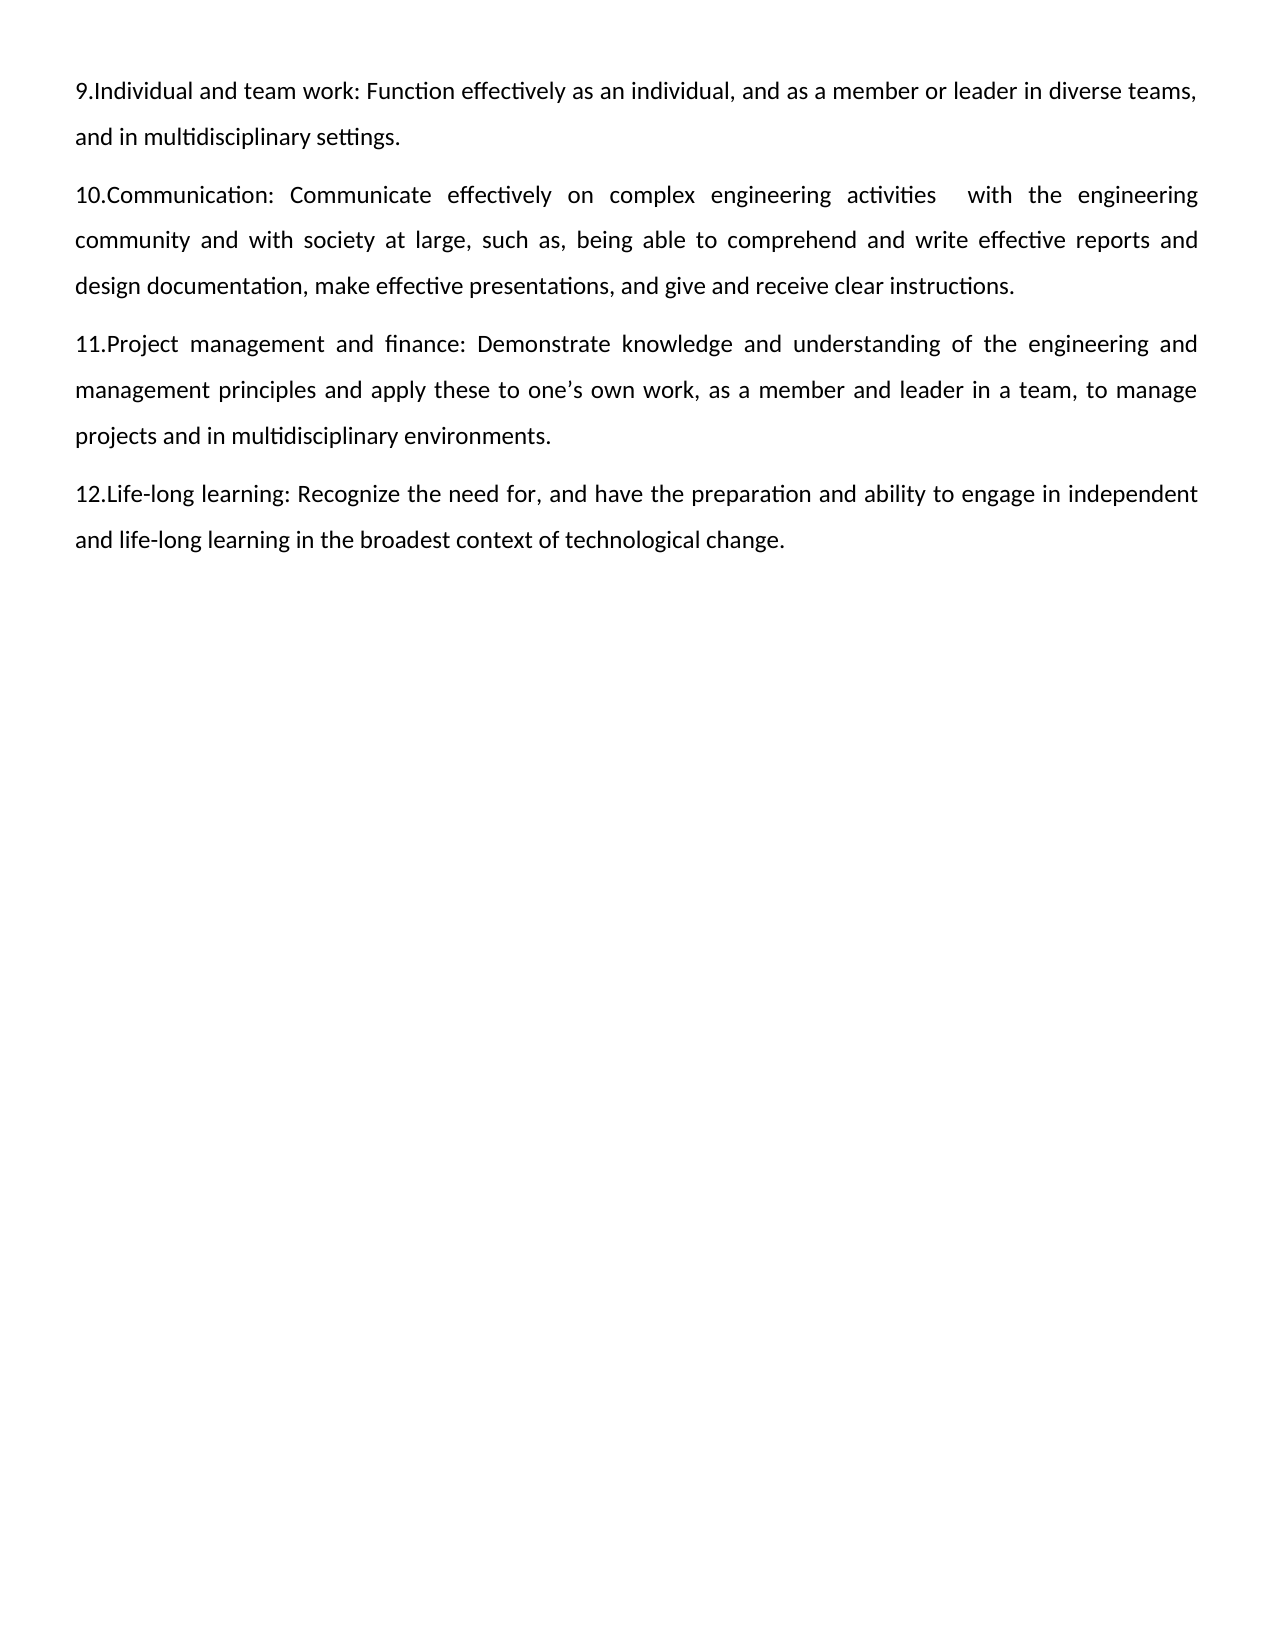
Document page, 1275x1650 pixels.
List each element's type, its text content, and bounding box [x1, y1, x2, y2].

text 10.Communication: Communicate effectively on complex engineering activities with the engineering community and with society at large, such as, being able to comprehend and write effective reports and design documentation, make effective presentations, and give and receive clear instructions. [75, 179, 1200, 301]
text 9.Individual and team work: Function effectively as an individual, and as a member or leader in diverse teams, and in multidisciplinary settings. [75, 75, 1200, 151]
text 12.Life-long learning: Recognize the need for, and have the preparation and ability to engage in independent and life-long learning in the broadest context of technological change. [75, 478, 1200, 554]
text 11.Project management and finance: Demonstrate knowledge and understanding of the engineering and management principles and apply these to one’s own work, as a member and leader in a team, to manage projects and in multidisciplinary environments. [75, 329, 1200, 451]
